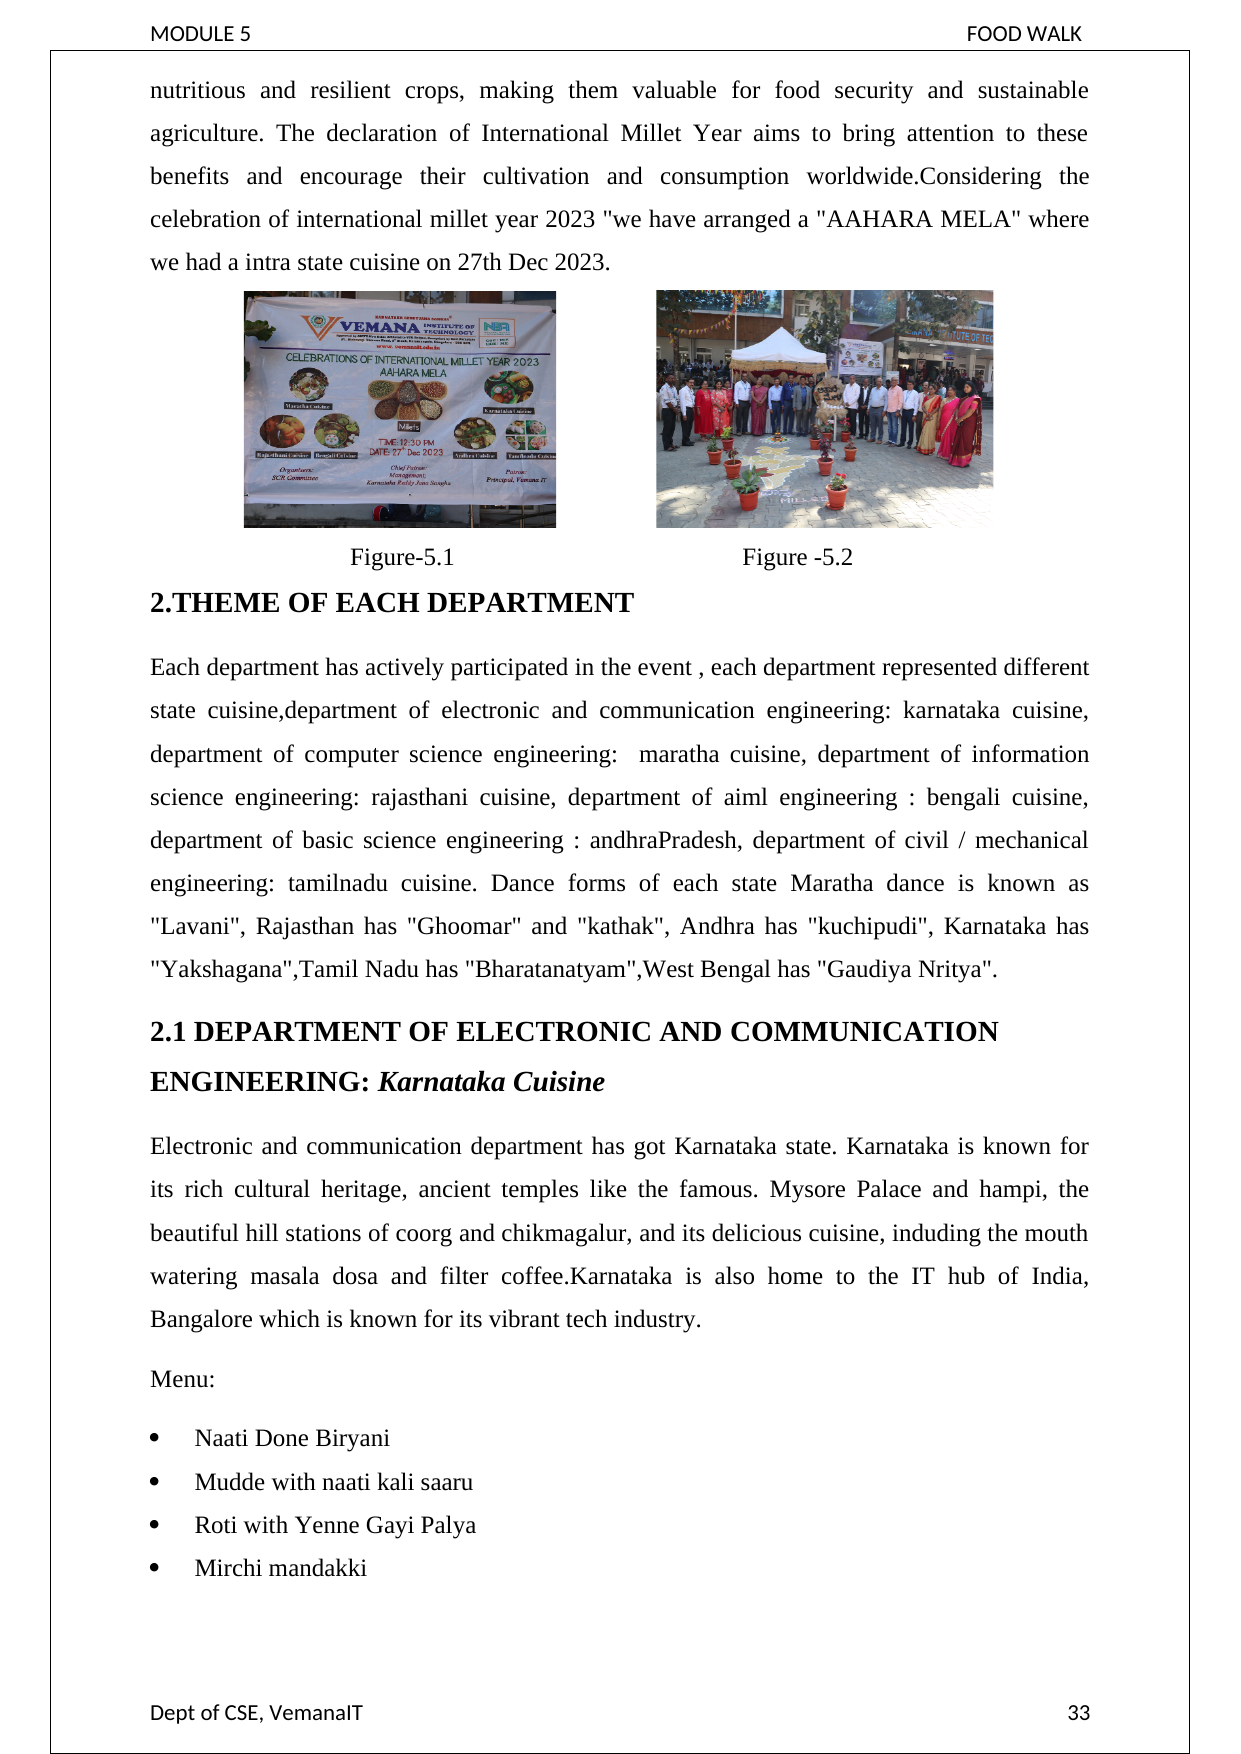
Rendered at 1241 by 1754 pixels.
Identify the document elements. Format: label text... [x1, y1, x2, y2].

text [150, 75, 1090, 276]
list Mirchi mandakki [150, 1553, 1090, 1582]
text Menu: [150, 1364, 1090, 1392]
list Roti with Yenne Gayi Palya [150, 1510, 1090, 1538]
text Electronic and communication department has got Karnataka state. Karnataka is known for its rich cultural heritage, ancient temples like the famous. Mysore Palace and hampi, the beautiful hill stations of coorg and chikmagalur, and its delicious cuisine, induding the mouth watering masala dosa and filter coffee.Karnataka is also home to the IT hub of India, Bangalore which is known for its vibrant tech industry. [150, 1131, 1090, 1333]
list Naati Done Biryani [150, 1423, 1090, 1452]
picture [243, 291, 557, 528]
text Figure-5.1 Figure -5.2 [150, 542, 1090, 571]
list Mudde with naati kali saaru [150, 1467, 1090, 1495]
text 2.THEME OF EACH DEPARTMENT [150, 585, 1090, 619]
picture [656, 290, 994, 528]
text Each department has actively participated in the event , each department represented different state cuisine,department of electronic and communication engineering: karnataka cuisine, department of computer science engineering: maratha cuisine, department of information science engineering: rajasthani cuisine, department of aiml engineering : bengali cuisine, department of basic science engineering : andhraPradesh, department of civil / mechanical engineering: tamilnadu cuisine. Dance forms of each state Maratha dance is known as "Lavani", Rajasthan has "Ghoomar" and "kathak", Andhra has "kuchipudi", Karnataka has "Yakshagana",Tamil Nadu has "Bharatanatyam",West Bengal has "Gaudiya Nritya". [150, 652, 1090, 983]
text 2.1 DEPARTMENT OF ELECTRONIC AND COMMUNICATION ENGINEERING: Karnataka Cuisine [150, 1014, 1090, 1098]
